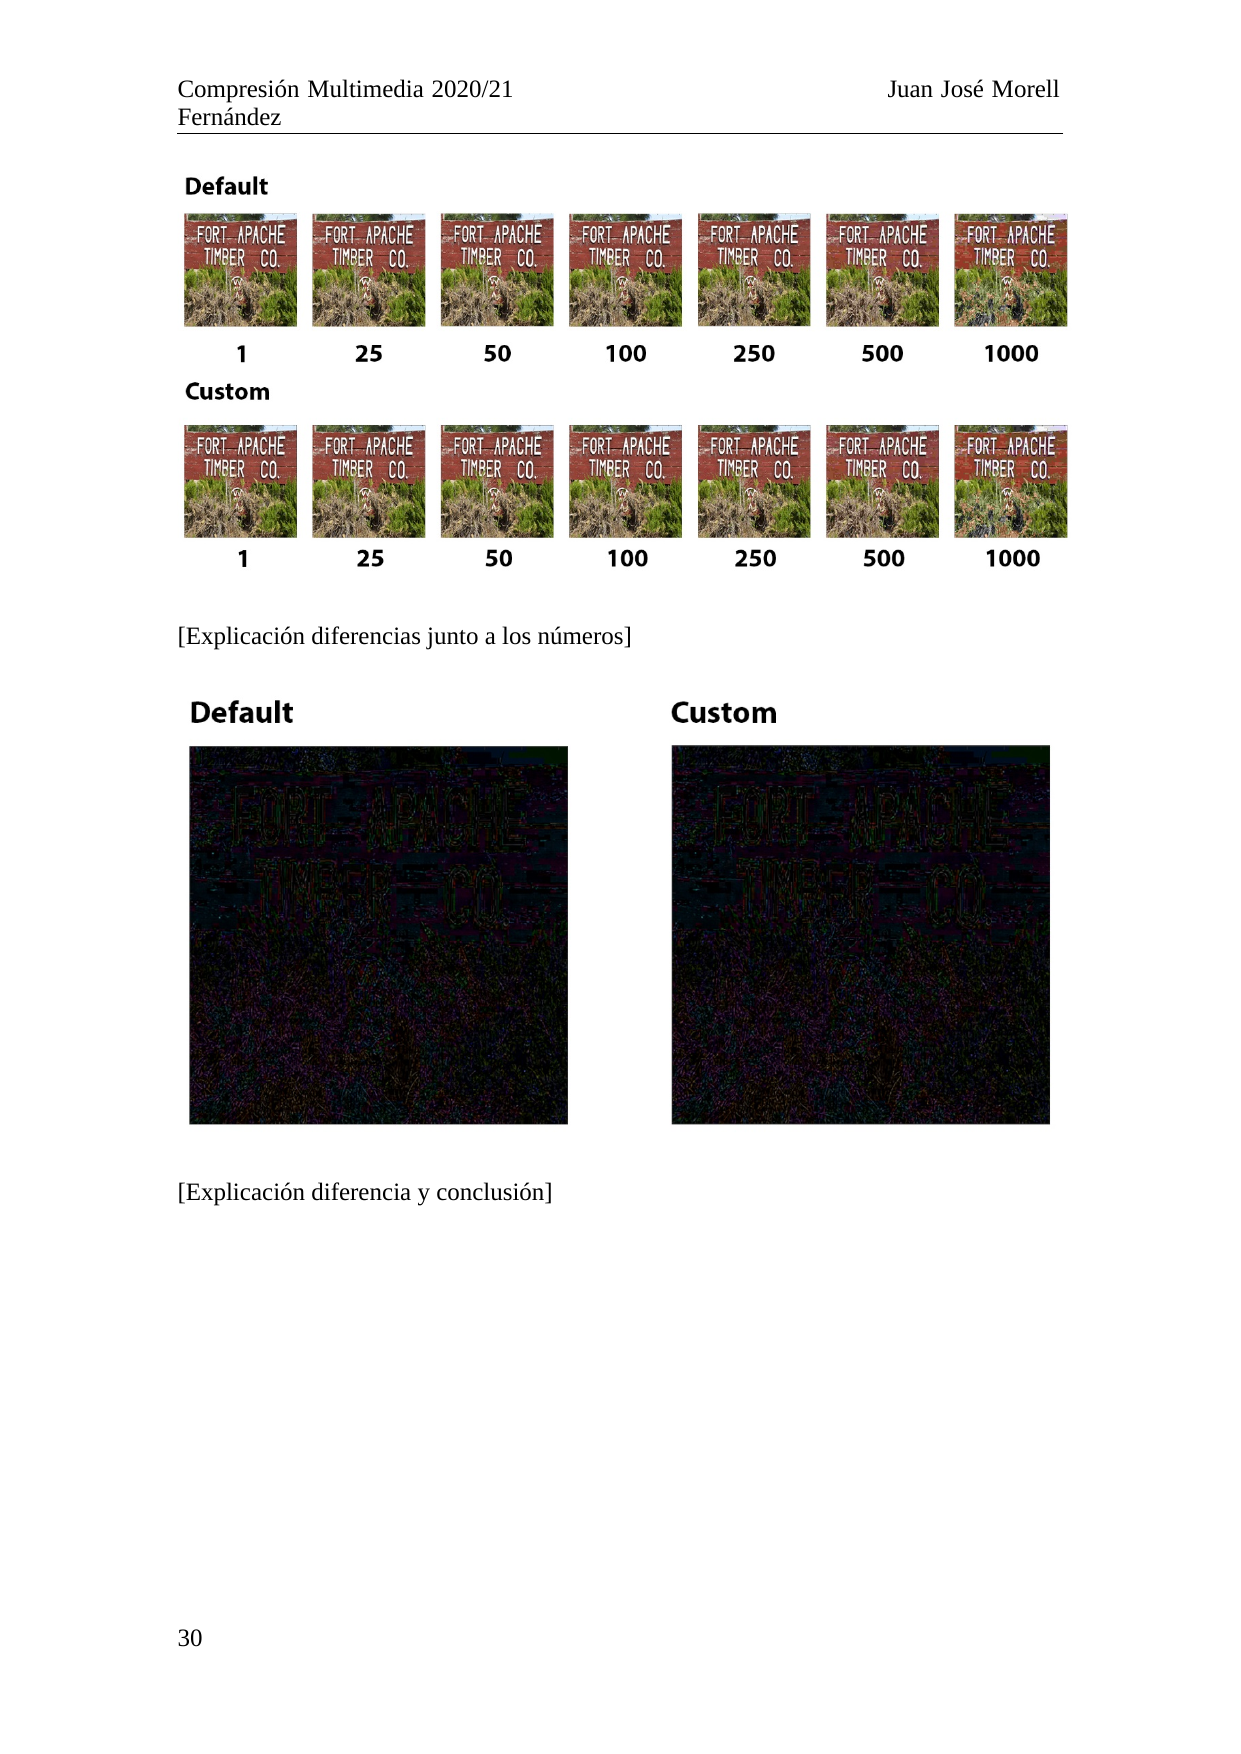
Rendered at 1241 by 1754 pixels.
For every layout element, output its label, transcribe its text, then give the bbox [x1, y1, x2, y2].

text [Explicación diferencias junto a los números] [177, 621, 1063, 650]
text [Explicación diferencia y conclusión] [177, 1177, 1063, 1206]
picture [177, 163, 1073, 582]
picture [178, 689, 1063, 1138]
